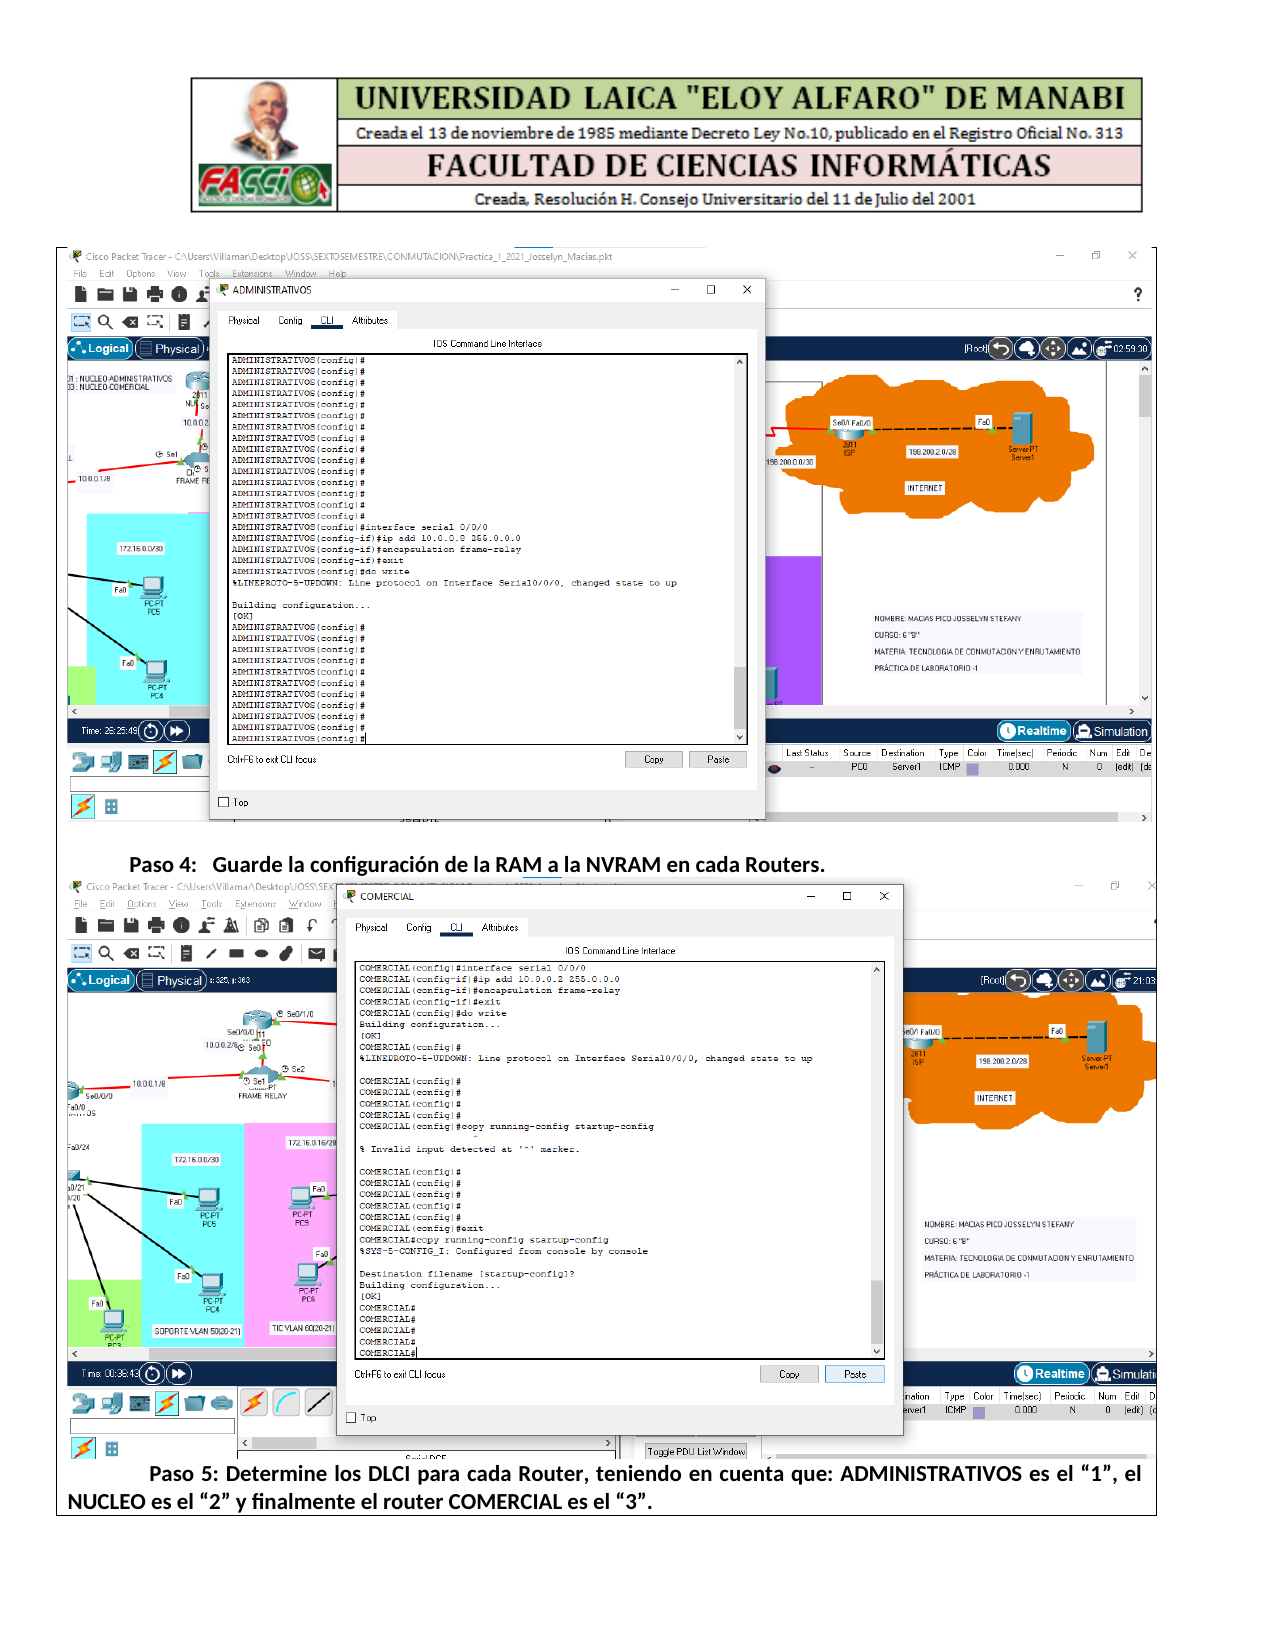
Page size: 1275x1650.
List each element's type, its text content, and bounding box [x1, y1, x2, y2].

picture [122, 976, 129, 983]
picture [67, 247, 1152, 822]
picture [183, 73, 1151, 219]
picture [121, 345, 128, 351]
picture [67, 877, 1157, 1459]
picture [105, 347, 114, 352]
